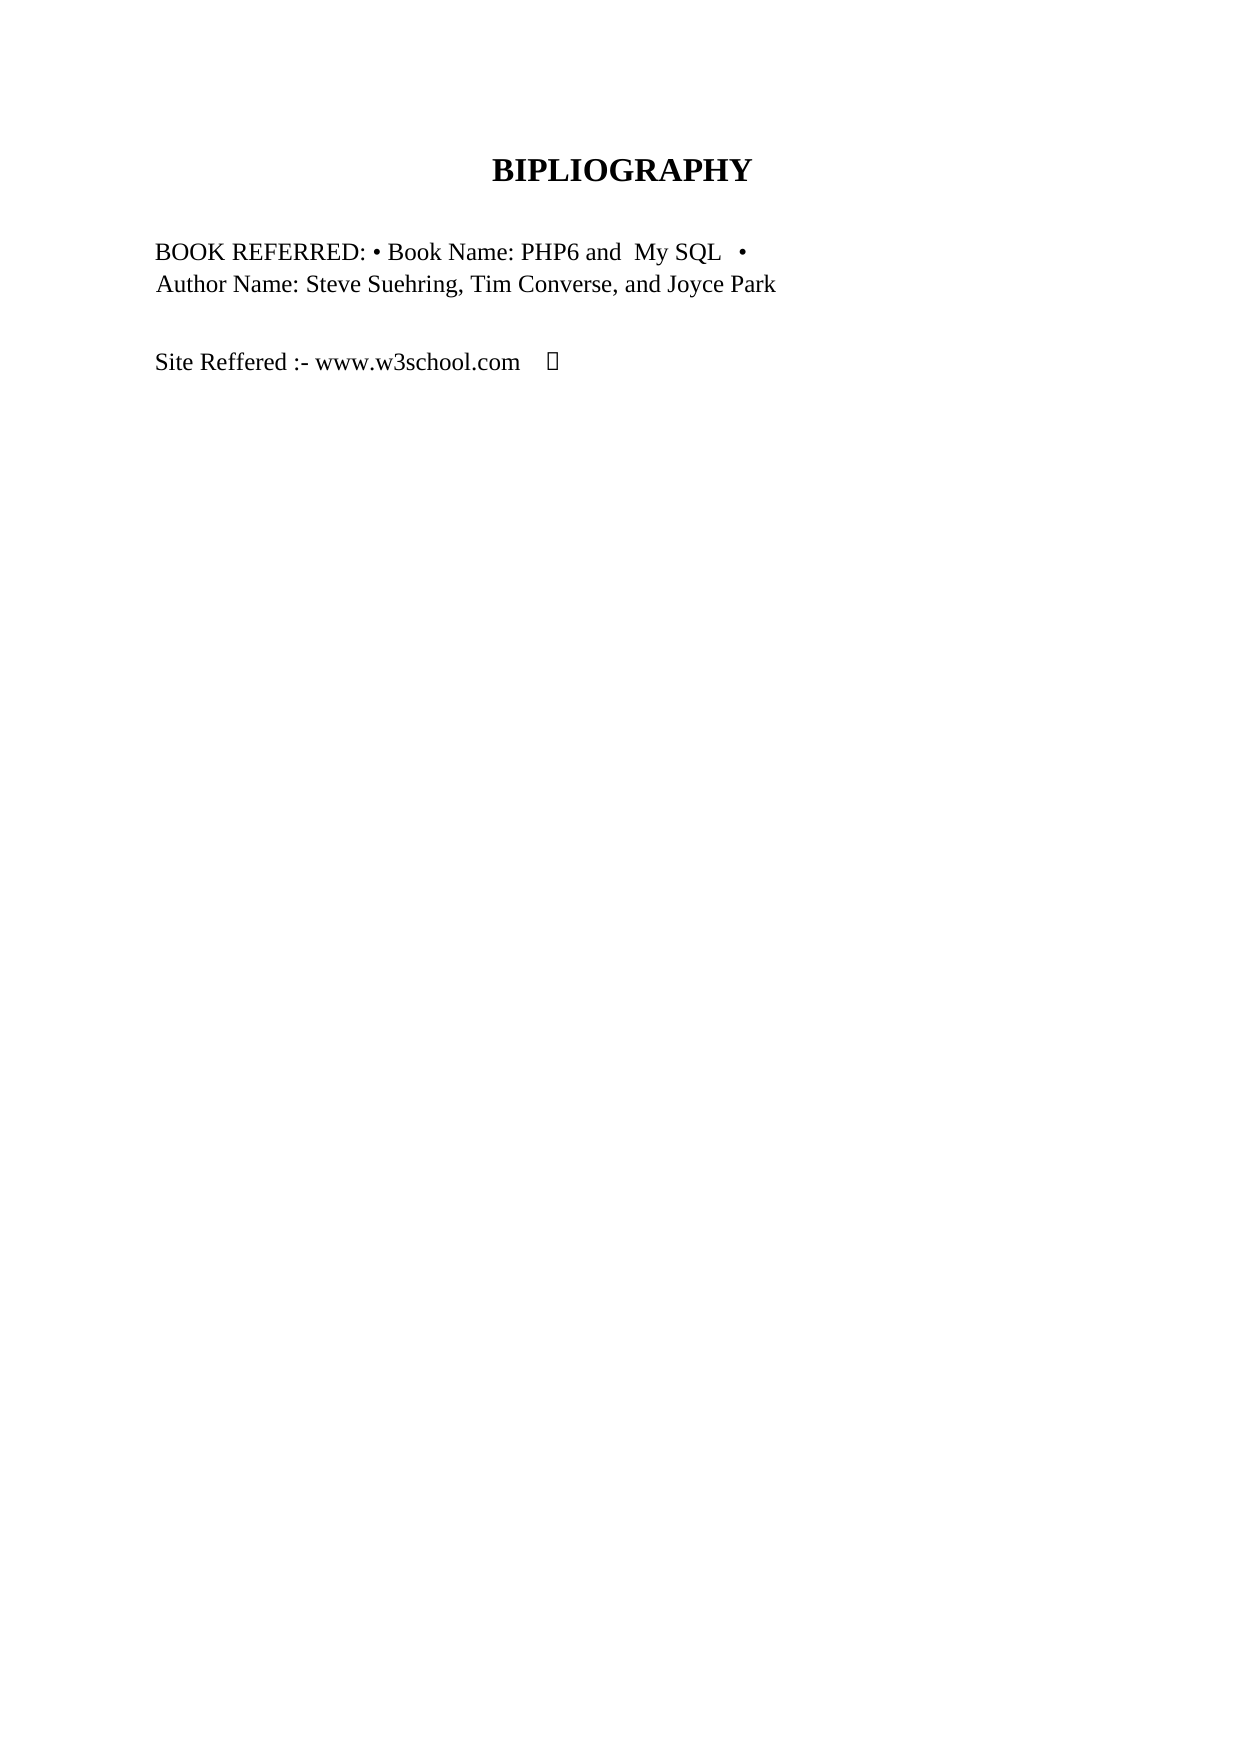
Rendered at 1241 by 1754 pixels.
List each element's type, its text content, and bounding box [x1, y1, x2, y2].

text BIPLIOGRAPHY [153, 150, 1092, 188]
text Author Name: Steve Suehring, Tim Converse, and Joyce Park [156, 269, 1092, 298]
text BOOK REFERRED: • Book Name: PHP6 and My SQL • [154, 237, 1092, 266]
text Site Reffered :- www.w3school.com  [154, 344, 1090, 378]
